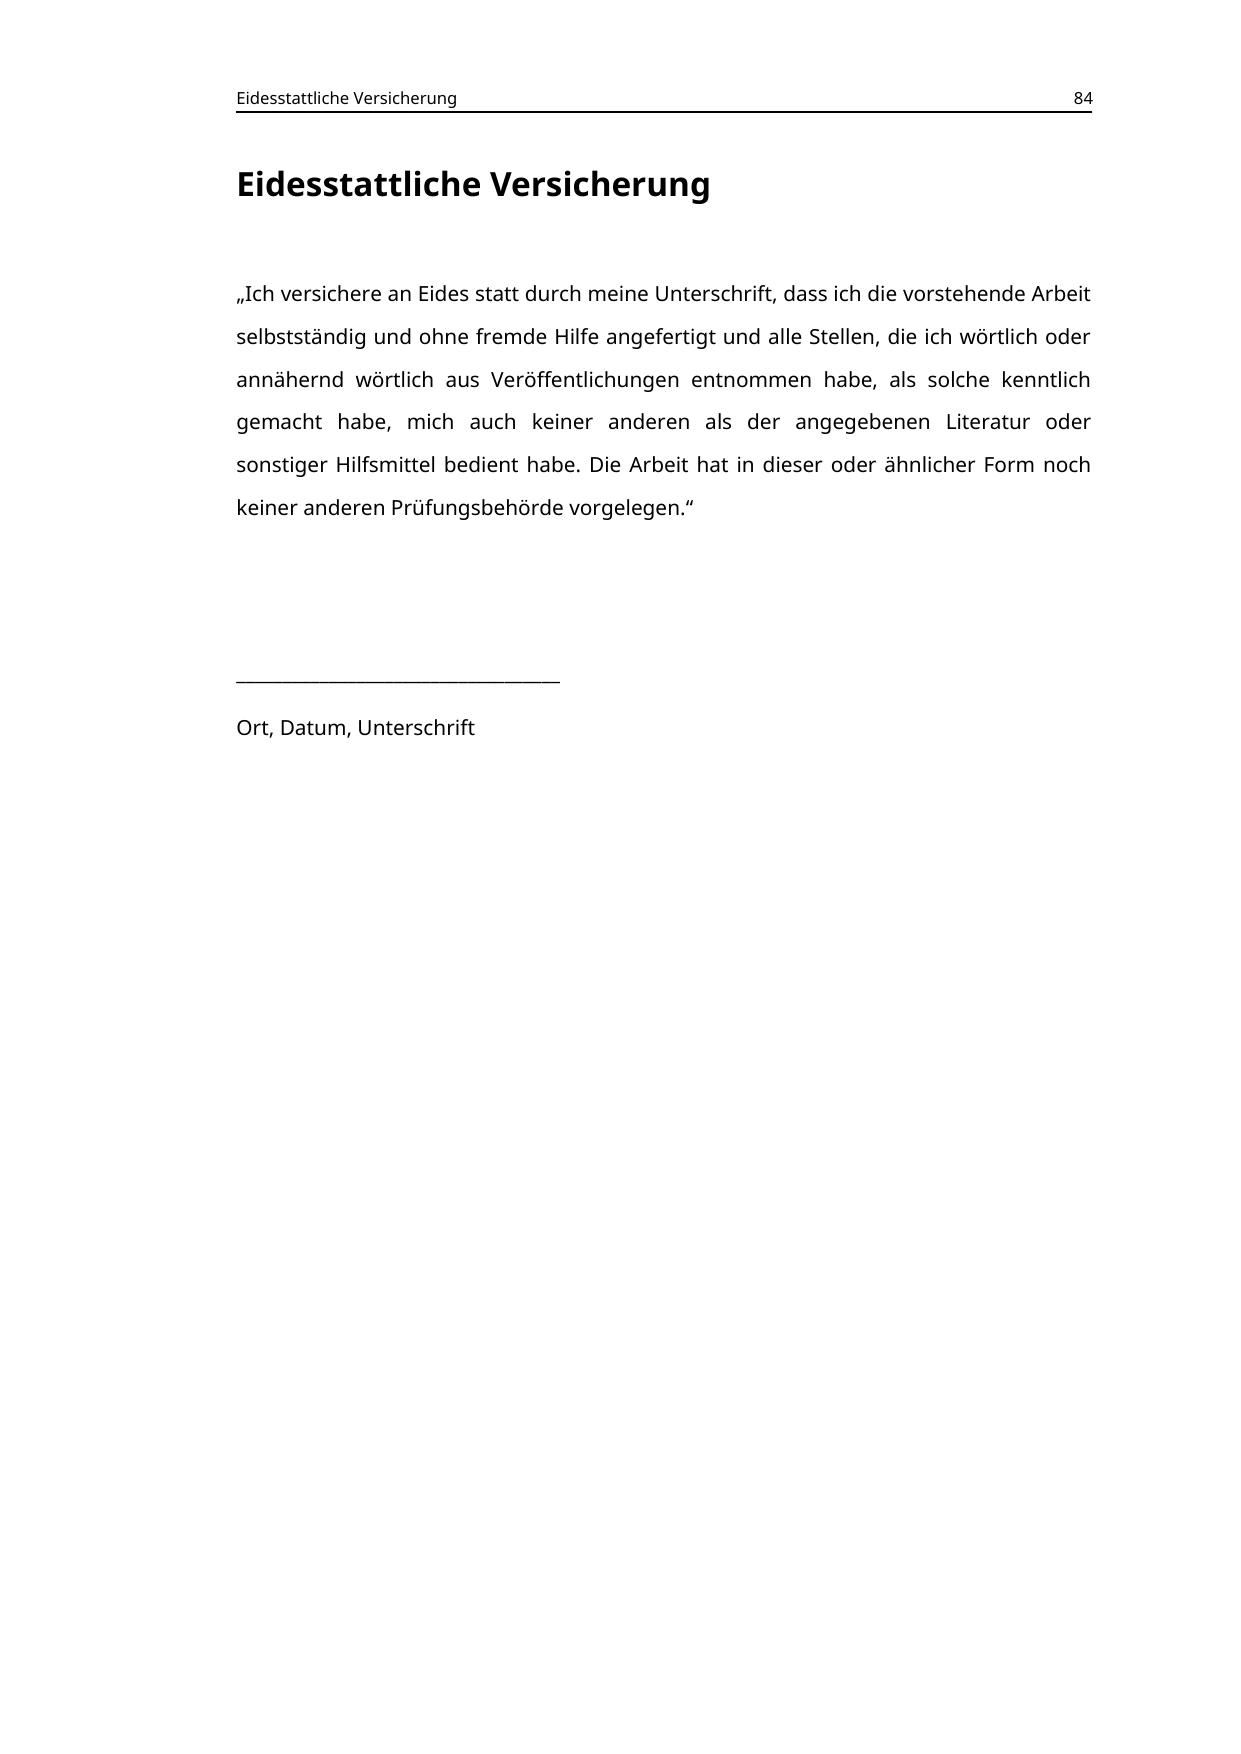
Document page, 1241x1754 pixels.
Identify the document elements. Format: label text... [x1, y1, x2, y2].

text Ort, Datum, Unterschrift [236, 713, 1092, 741]
text „Ich versichere an Eides statt durch meine Unterschrift, dass ich die vorstehende Arbeit selbstständig und ohne fremde Hilfe angefertigt und alle Stellen, die ich wörtlich oder annähernd wörtlich aus Veröffentlichungen entnommen habe, als solche kenntlich gemacht habe, mich auch keiner anderen als der angegebenen Literatur oder sonstiger Hilfsmittel bedient habe. Die Arbeit hat in dieser oder ähnlicher Form noch keiner anderen Prüfungsbehörde vorgelegen.“ [236, 279, 1092, 521]
text ___________________________________ [236, 658, 1092, 686]
text Eidesstattliche Versicherung [236, 160, 1092, 206]
